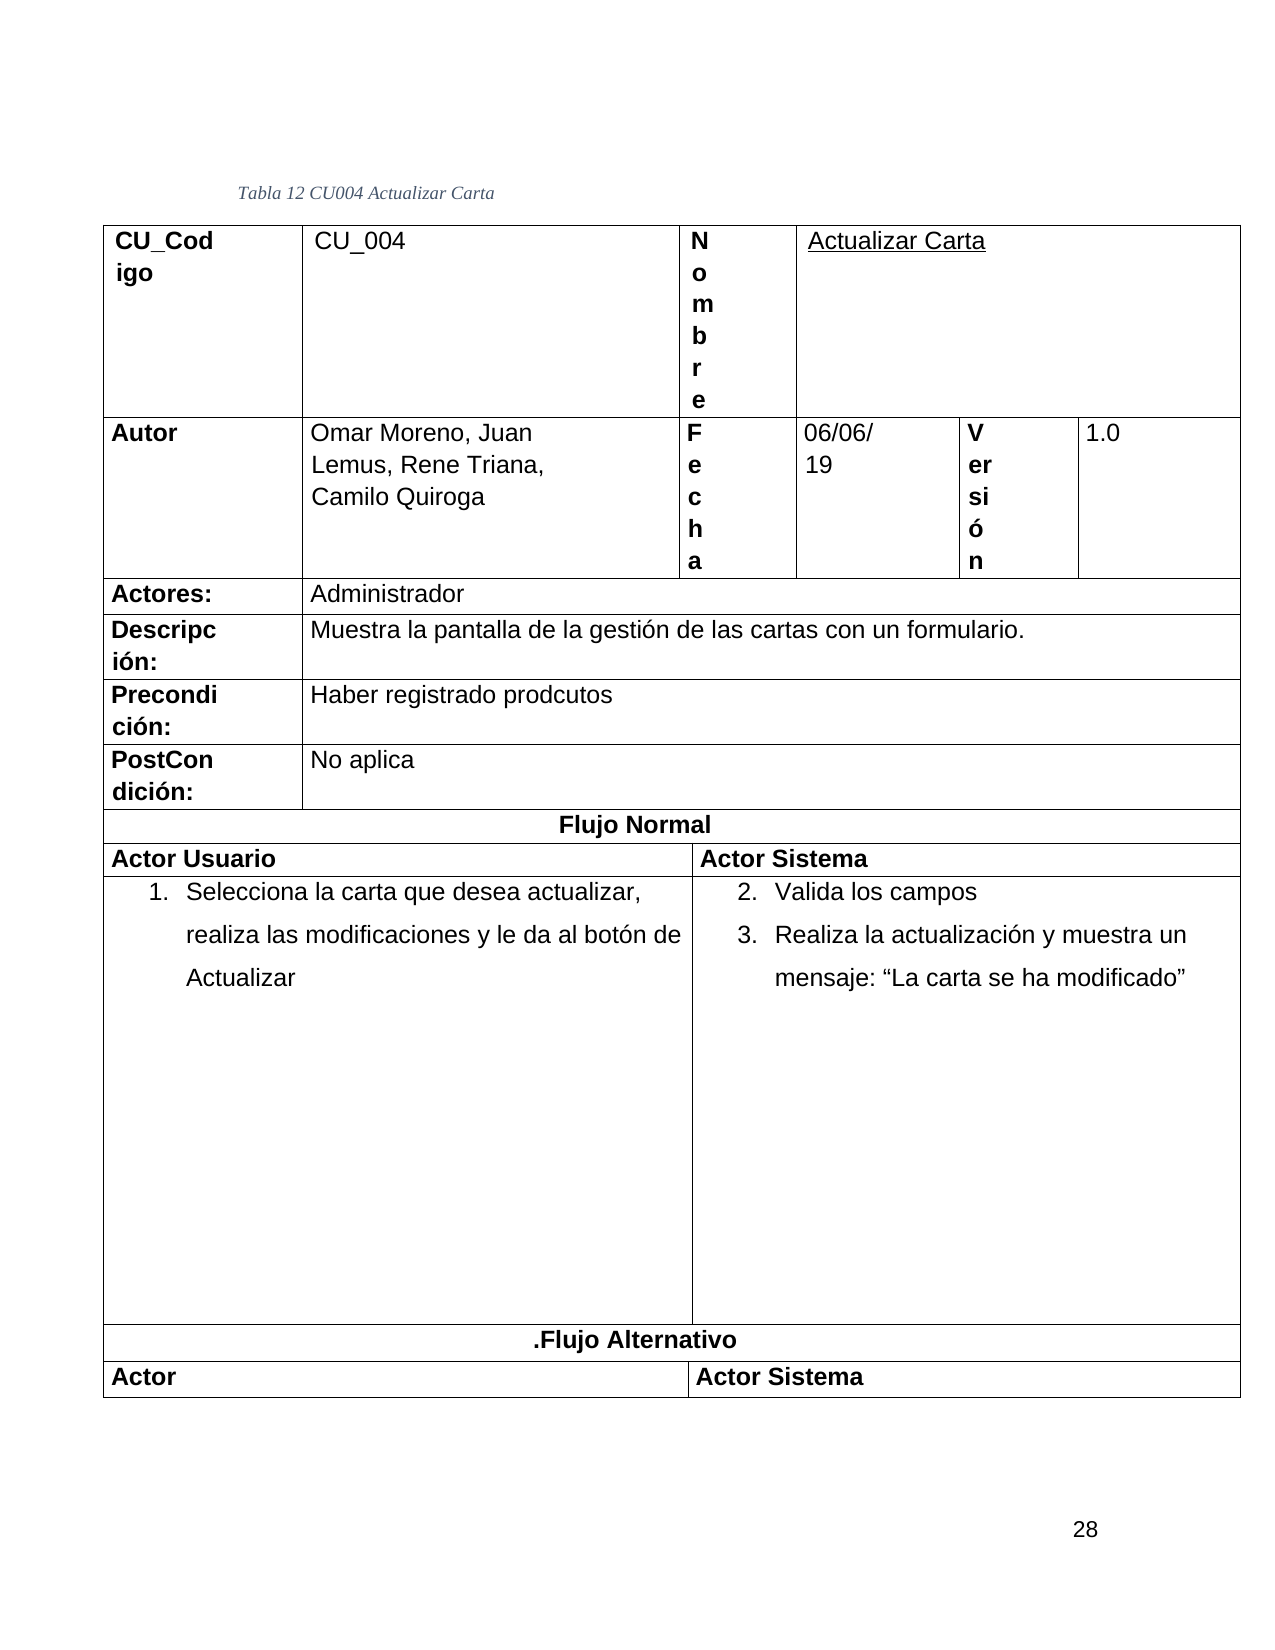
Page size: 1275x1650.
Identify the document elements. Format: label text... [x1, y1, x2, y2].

table_cell Actor Usuario [104, 844, 692, 876]
table_cell Fecha [680, 418, 796, 578]
table_cell PostCondición: [104, 745, 302, 809]
table_header CU_004 [303, 226, 679, 417]
table_cell Actor Sistema [689, 1362, 1240, 1397]
table_cell Muestra la pantalla de la gestión de las cartas con un formulario. [303, 615, 1240, 679]
table_cell .Flujo Alternativo [104, 1325, 1240, 1361]
table_cell Flujo Normal [104, 810, 1240, 842]
table_cell Haber registrado prodcutos [303, 680, 1240, 744]
table_cell Actores: [104, 579, 302, 613]
table_cell Versión [960, 418, 1078, 578]
table_cell 06/06/19 [797, 418, 959, 578]
table_header Actualizar Carta [797, 226, 1240, 417]
table_cell Administrador [303, 579, 1240, 613]
table_cell Selecciona la carta que desea actualizar, realiza las modificaciones y le da al botón de Actualizar [104, 877, 692, 1324]
table_cell Autor [104, 418, 302, 578]
table_header CU_Codigo [104, 226, 302, 417]
table_cell Actor Sistema [693, 844, 1240, 876]
table_cell 1.0 [1079, 418, 1240, 578]
table_cell Valida los campos Realiza la actualización y muestra un mensaje: “La carta se ha modificado” [693, 877, 1240, 1324]
table_header Nombre [680, 226, 796, 417]
table_cell Omar Moreno, Juan Lemus, Rene Triana, Camilo Quiroga [303, 418, 679, 578]
table_cell No aplica [303, 745, 1240, 809]
table_cell Actor [104, 1362, 688, 1397]
table_cell Descripción: [104, 615, 302, 679]
table_cell Precondición: [104, 680, 302, 744]
